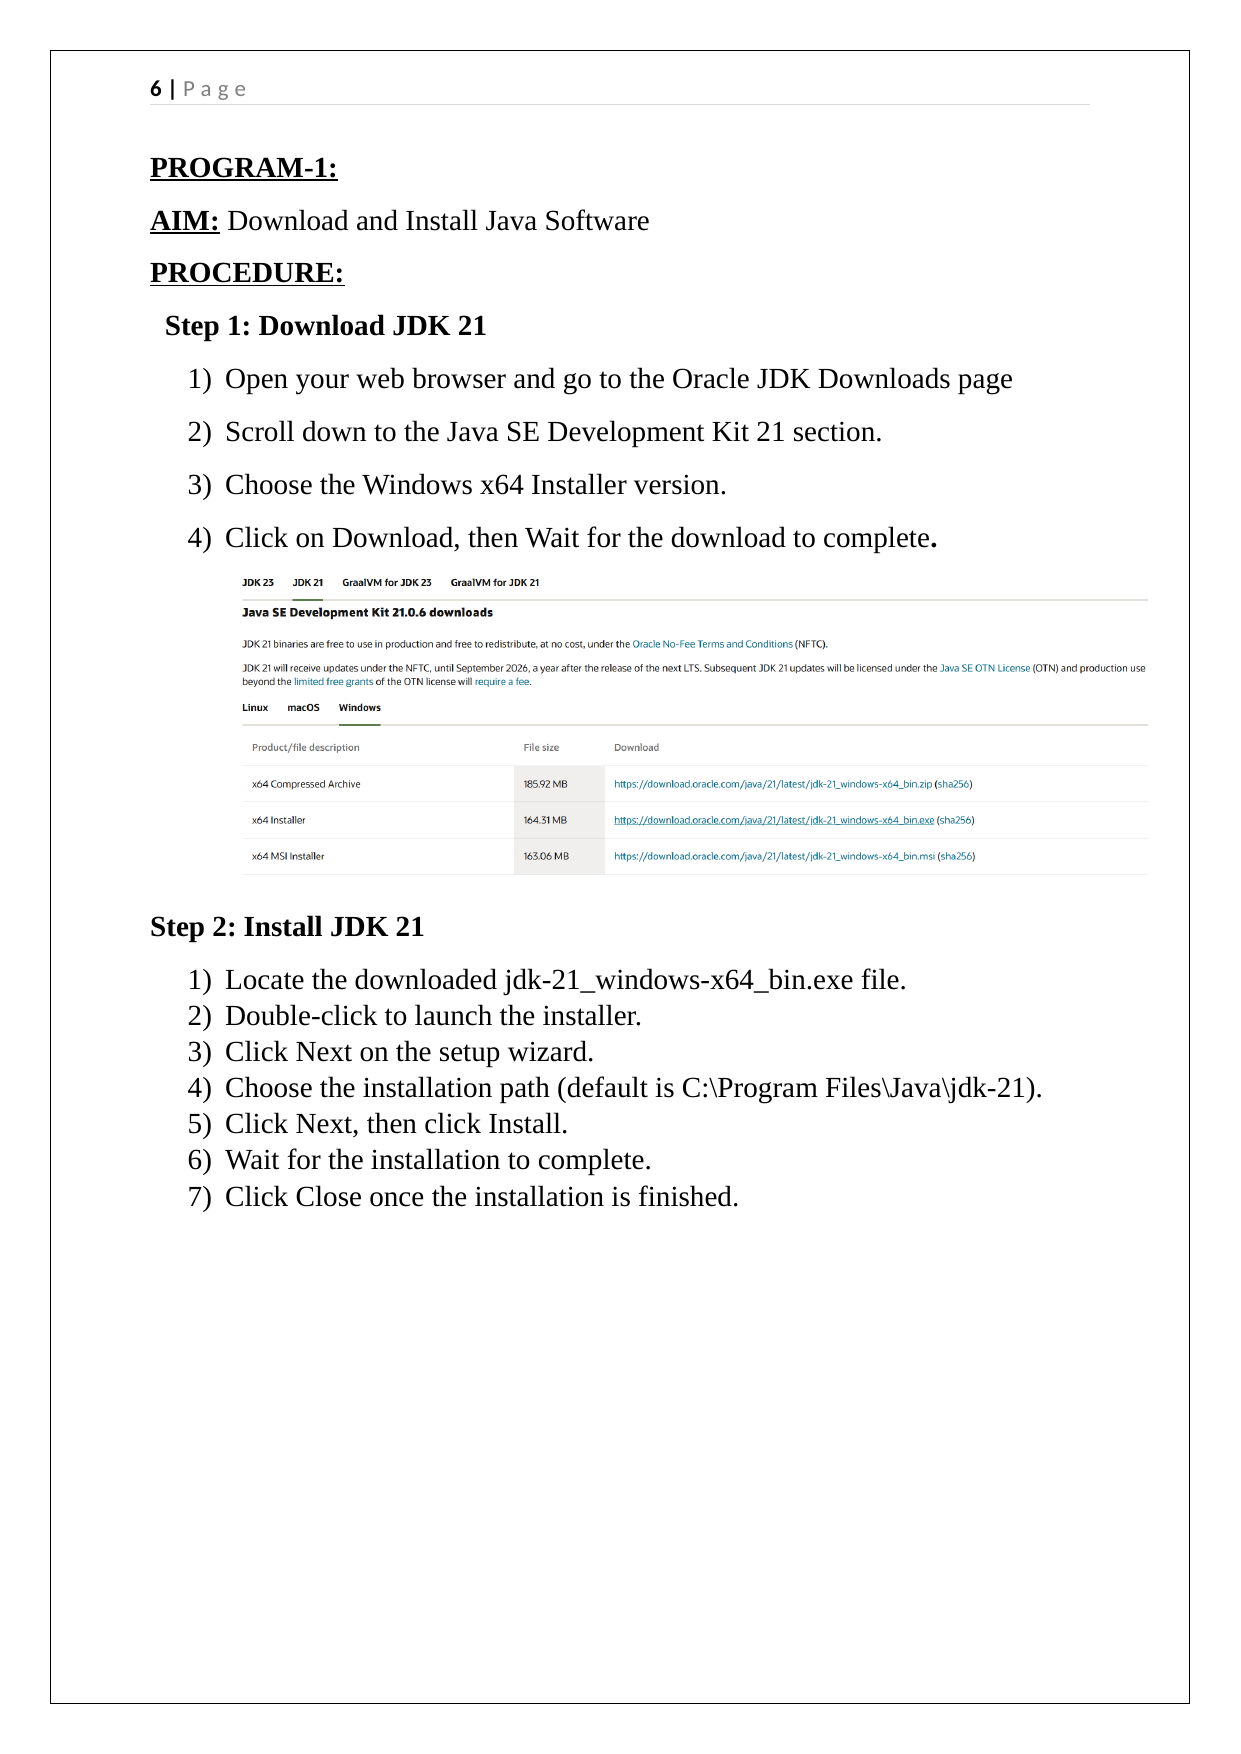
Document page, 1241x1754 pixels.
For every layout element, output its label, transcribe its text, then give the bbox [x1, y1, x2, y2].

list Double-click to launch the installer. [187, 998, 1090, 1031]
text Step 2: Install JDK 21 [150, 909, 1090, 942]
list Click Next on the setup wizard. [187, 1034, 1090, 1068]
text PROGRAM-1: [150, 150, 1090, 183]
list Locate the downloaded jdk-21_windows-x64_bin.exe file. [187, 962, 1090, 995]
list Click Close once the installation is finished. [187, 1179, 1090, 1212]
list Click on Download, then Wait for the download to complete. [187, 520, 1090, 553]
list Choose the Windows x64 Installer version. [187, 467, 1090, 500]
list Click Next, then click Install. [187, 1106, 1090, 1140]
list Wait for the installation to complete. [187, 1142, 1090, 1176]
list Open your web browser and go to the Oracle JDK Downloads page [187, 361, 1090, 395]
text Step 1: Download JDK 21 [150, 308, 1090, 342]
text PROCEDURE: [150, 256, 1090, 289]
list Choose the installation path (default is C:\Program Files\Java\jdk-21). [187, 1070, 1090, 1104]
text AIM: Download and Install Java Software [150, 203, 1090, 236]
list Scroll down to the Java SE Development Kit 21 section. [187, 414, 1090, 448]
picture [225, 572, 1178, 890]
